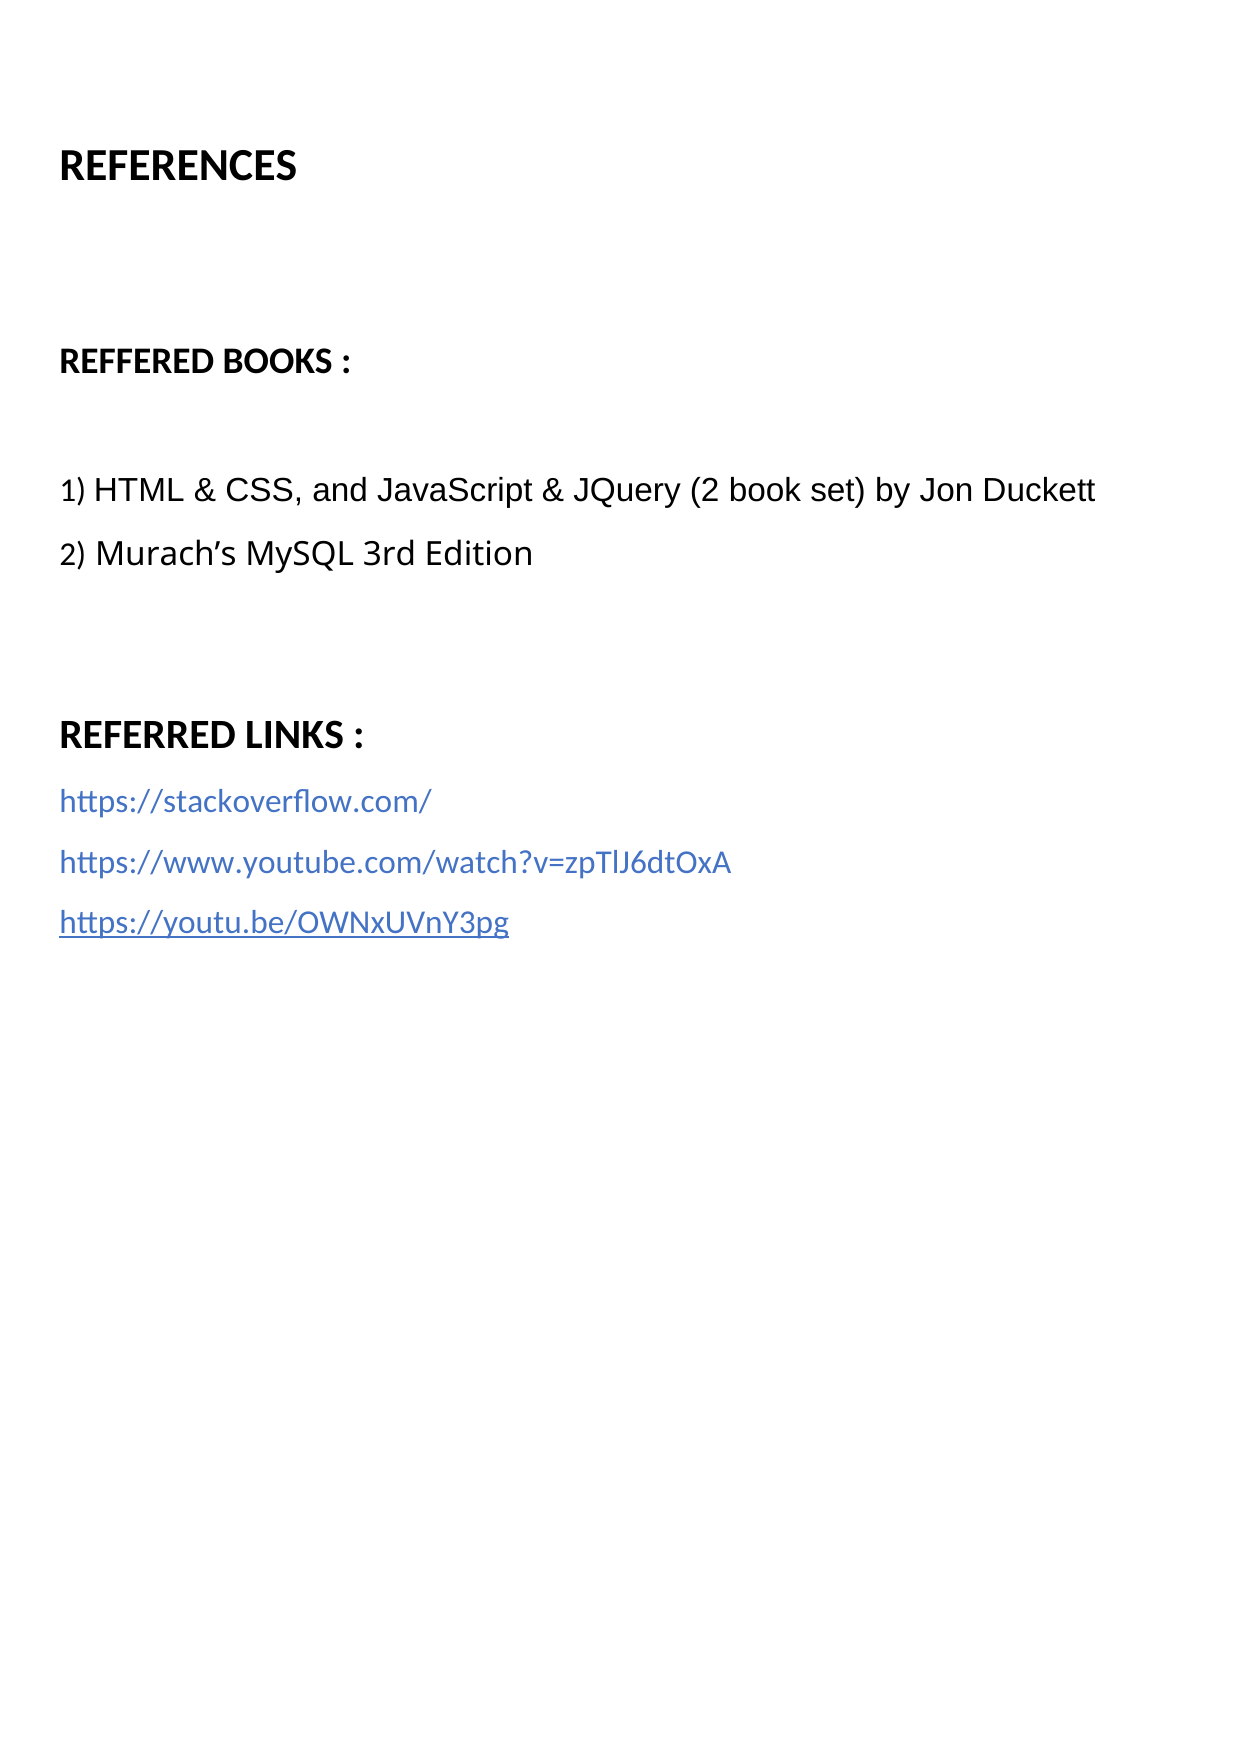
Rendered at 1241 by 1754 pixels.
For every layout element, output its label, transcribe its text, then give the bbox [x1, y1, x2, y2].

text https://stackoverflow.com/ [59, 780, 1181, 821]
text REFERENCES [59, 136, 1181, 192]
text 2) Murach’s MySQL 3rd Edition [59, 530, 1181, 575]
text https://www.youtube.com/watch?v=zpTlJ6dtOxA [59, 841, 1181, 881]
text 1) HTML & CSS, and JavaScript & JQuery (2 book set) by Jon Duckett [59, 469, 1181, 510]
text https://youtu.be/OWNxUVnY3pg [59, 901, 1181, 942]
text REFERRED LINKS : [59, 708, 1181, 759]
text REFFERED BOOKS : [59, 337, 1181, 383]
